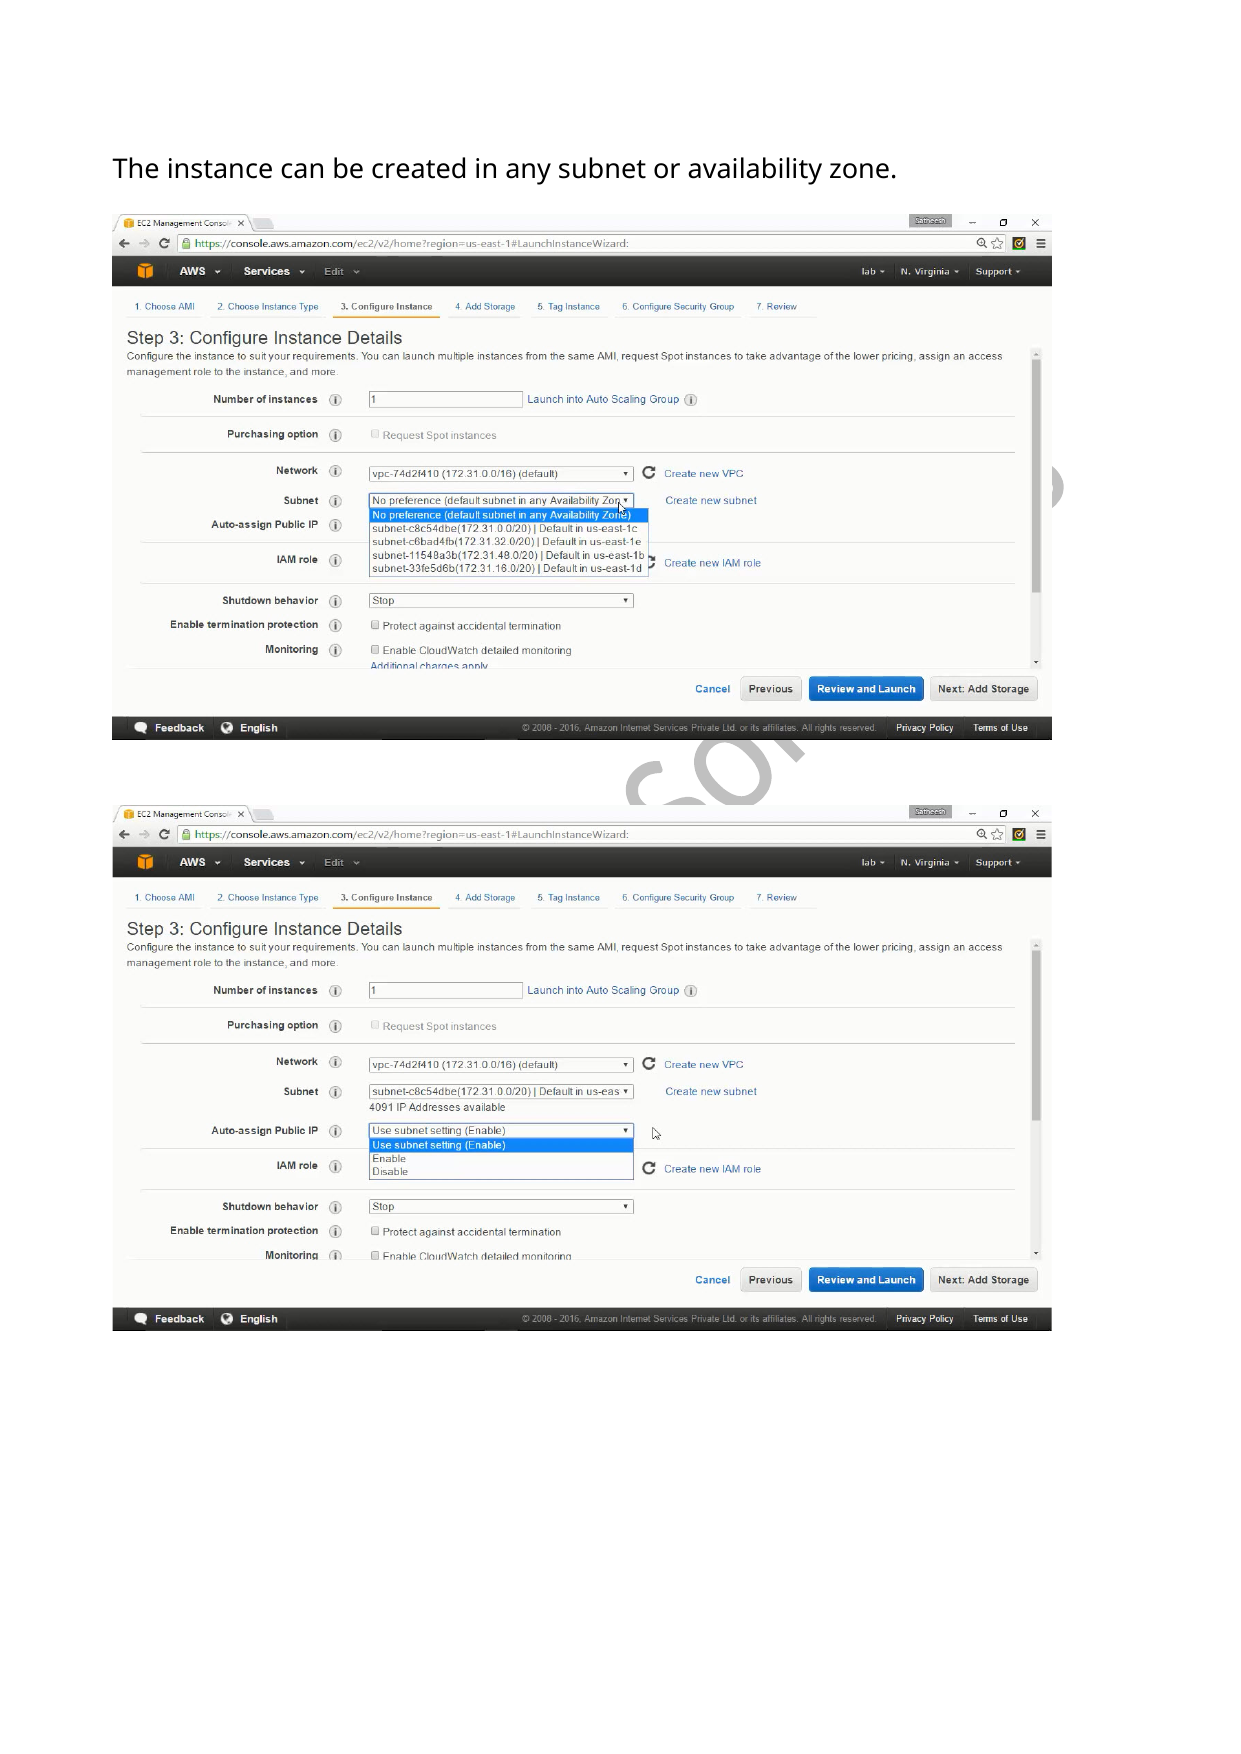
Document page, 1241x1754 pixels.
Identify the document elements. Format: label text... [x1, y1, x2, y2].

picture [112, 805, 1052, 1331]
picture [112, 214, 1052, 740]
text The instance can be created in any subnet or availability zone. [112, 150, 1128, 187]
